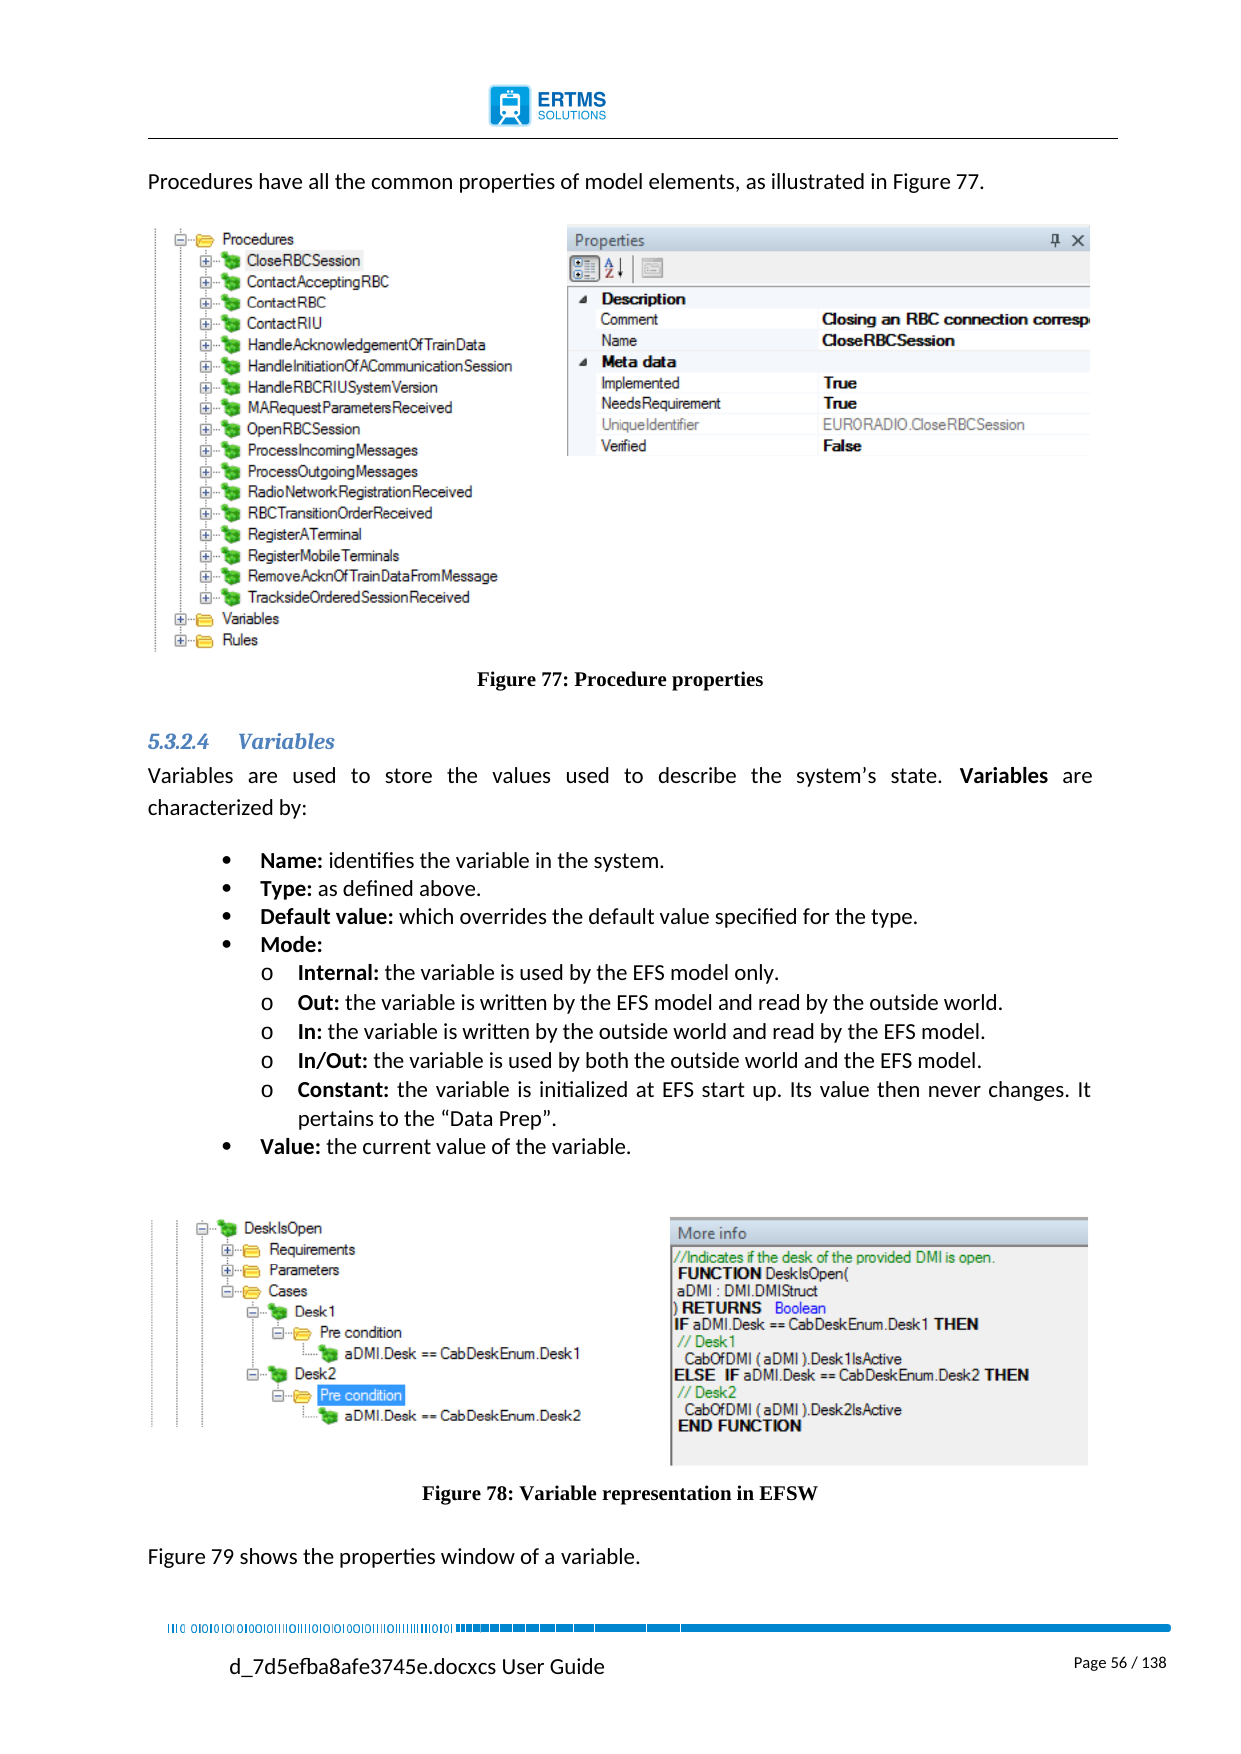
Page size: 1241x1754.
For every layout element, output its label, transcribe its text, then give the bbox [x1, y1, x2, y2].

picture [167, 1624, 1171, 1633]
list Mode: [223, 930, 1093, 958]
list Name: identifies the variable in the system. [223, 846, 1093, 874]
text Figure 78: Variable representation in EFSW [148, 1481, 1093, 1504]
list Constant: the variable is initialized at EFS start up. Its value then never changes. It pertains to the “Data Prep”. [260, 1075, 1093, 1132]
text Variables are used to store the values used to describe the system’s state. Variables are characterized by: [148, 761, 1093, 821]
list Out: the variable is written by the EFS model and read by the outside world. [260, 988, 1093, 1017]
picture [477, 73, 617, 138]
list Internal: the variable is used by the EFS model only. [260, 958, 1093, 988]
list Value: the current value of the variable. [223, 1132, 1093, 1160]
text Procedures have all the common properties of model elements, as illustrated in Figure 77. [148, 167, 1093, 195]
list In: the variable is written by the outside world and read by the EFS model. [260, 1017, 1093, 1046]
text Figure 77: Procedure properties [148, 667, 1093, 691]
text Figure 79 shows the properties window of a variable. [148, 1542, 1093, 1570]
list Type: as defined above. [223, 874, 1093, 902]
list In/Out: the variable is used by both the outside world and the EFS model. [260, 1046, 1093, 1075]
list Default value: which overrides the default value specified for the type. [223, 902, 1093, 930]
subtitle Variables [148, 728, 1093, 755]
